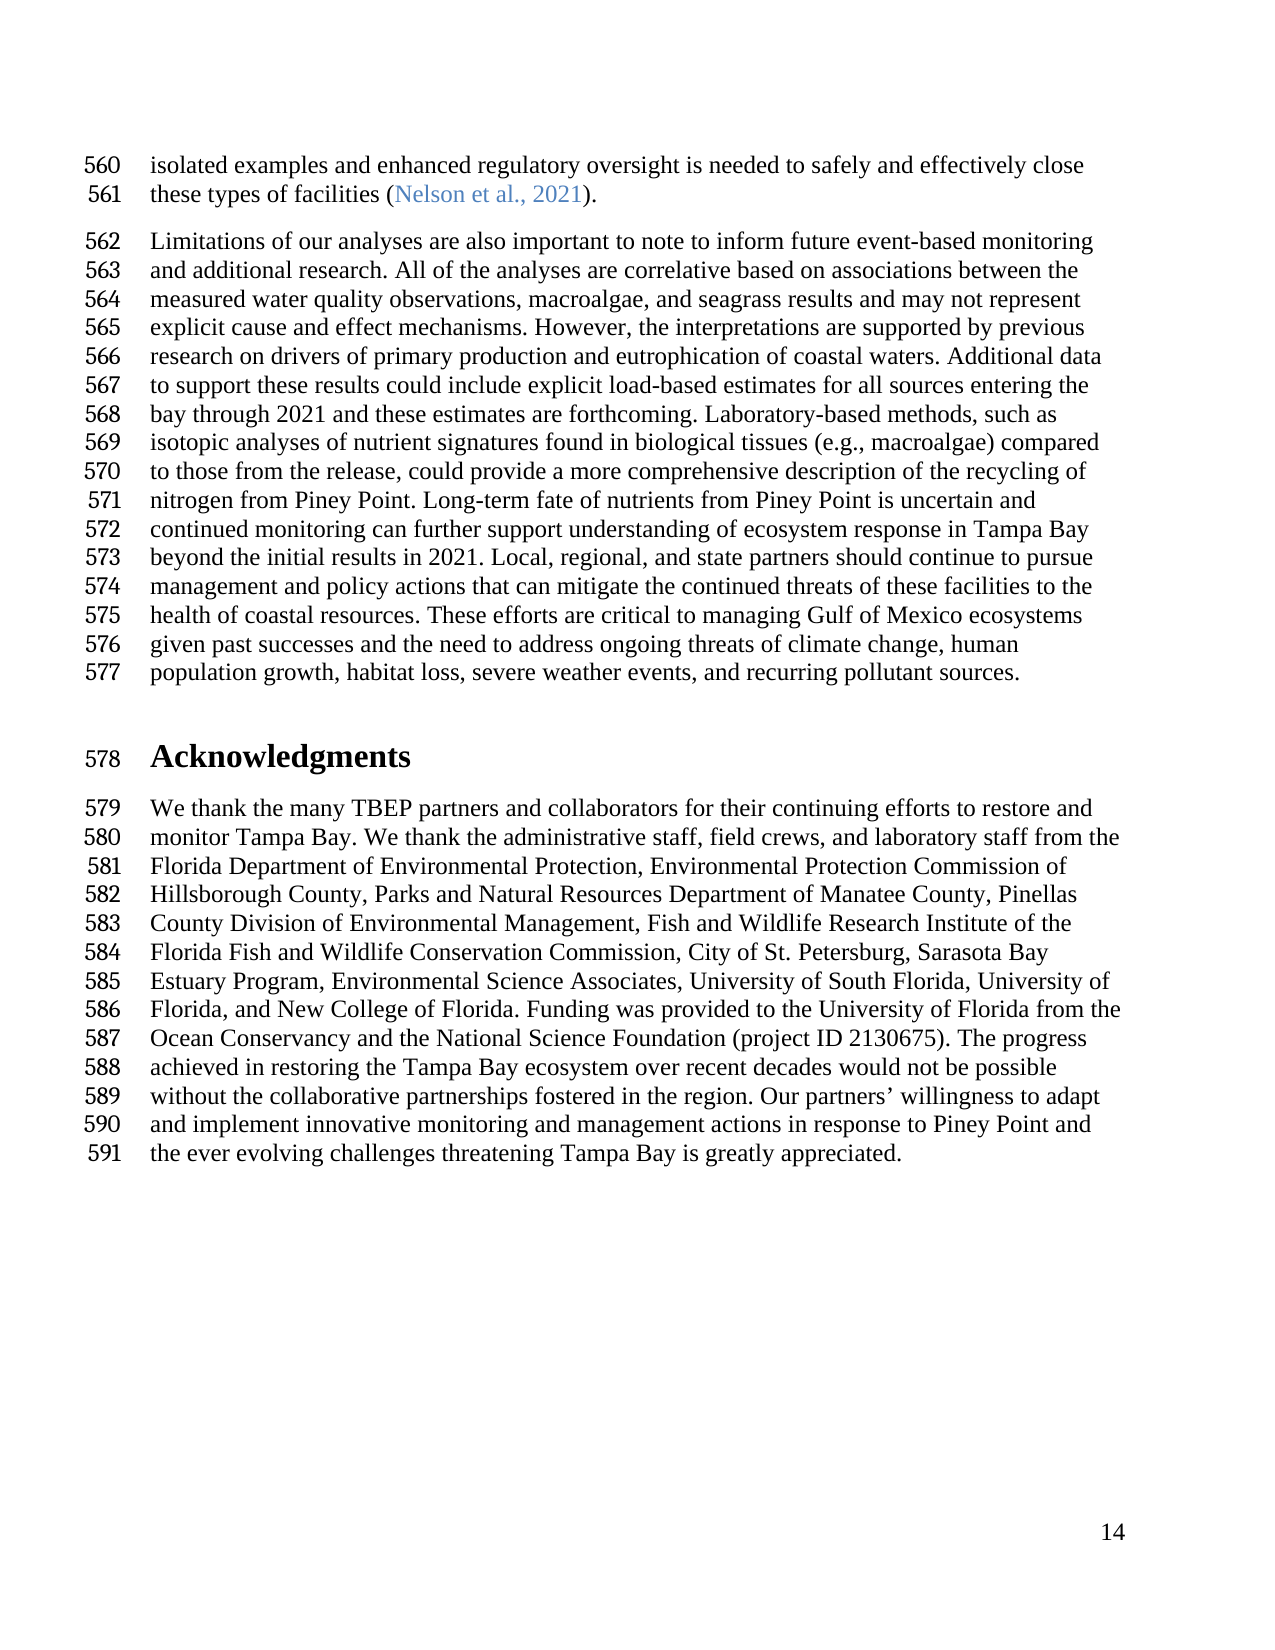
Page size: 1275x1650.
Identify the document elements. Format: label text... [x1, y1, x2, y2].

text We thank the many TBEP partners and collaborators for their continuing efforts to restore and monitor Tampa Bay. We thank the administrative staff, field crews, and laboratory staff from the Florida Department of Environmental Protection, Environmental Protection Commission of Hillsborough County, Parks and Natural Resources Department of Manatee County, Pinellas County Division of Environmental Management, Fish and Wildlife Research Institute of the Florida Fish and Wildlife Conservation Commission, City of St. Petersburg, Sarasota Bay Estuary Program, Environmental Science Associates, University of South Florida, University of Florida, and New College of Florida. Funding was provided to the University of Florida from the Ocean Conservancy and the National Science Foundation (project ID 2130675). The progress achieved in restoring the Tampa Bay ecosystem over recent decades would not be possible without the collaborative partnerships fostered in the region. Our partners’ willingness to adapt and implement innovative monitoring and management actions in response to Piney Point and the ever evolving challenges threatening Tampa Bay is greatly appreciated. [150, 793, 1125, 1167]
subtitle Acknowledgments [150, 736, 1125, 774]
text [150, 150, 1125, 207]
text Limitations of our analyses are also important to note to inform future event-based monitoring and additional research. All of the analyses are correlative based on associations between the measured water quality observations, macroalgae, and seagrass results and may not represent explicit cause and effect mechanisms. However, the interpretations are supported by previous research on drivers of primary production and eutrophication of coastal waters. Additional data to support these results could include explicit load-based estimates for all sources entering the bay through 2021 and these estimates are forthcoming. Laboratory-based methods, such as isotopic analyses of nutrient signatures found in biological tissues (e.g., macroalgae) compared to those from the release, could provide a more comprehensive description of the recycling of nitrogen from Piney Point. Long-term fate of nutrients from Piney Point is uncertain and continued monitoring can further support understanding of ecosystem response in Tampa Bay beyond the initial results in 2021. Local, regional, and state partners should continue to pursue management and policy actions that can mitigate the continued threats of these facilities to the health of coastal resources. These efforts are critical to managing Gulf of Mexico ecosystems given past successes and the need to address ongoing threats of climate change, human population growth, habitat loss, severe weather events, and recurring pollutant sources. [150, 226, 1125, 686]
